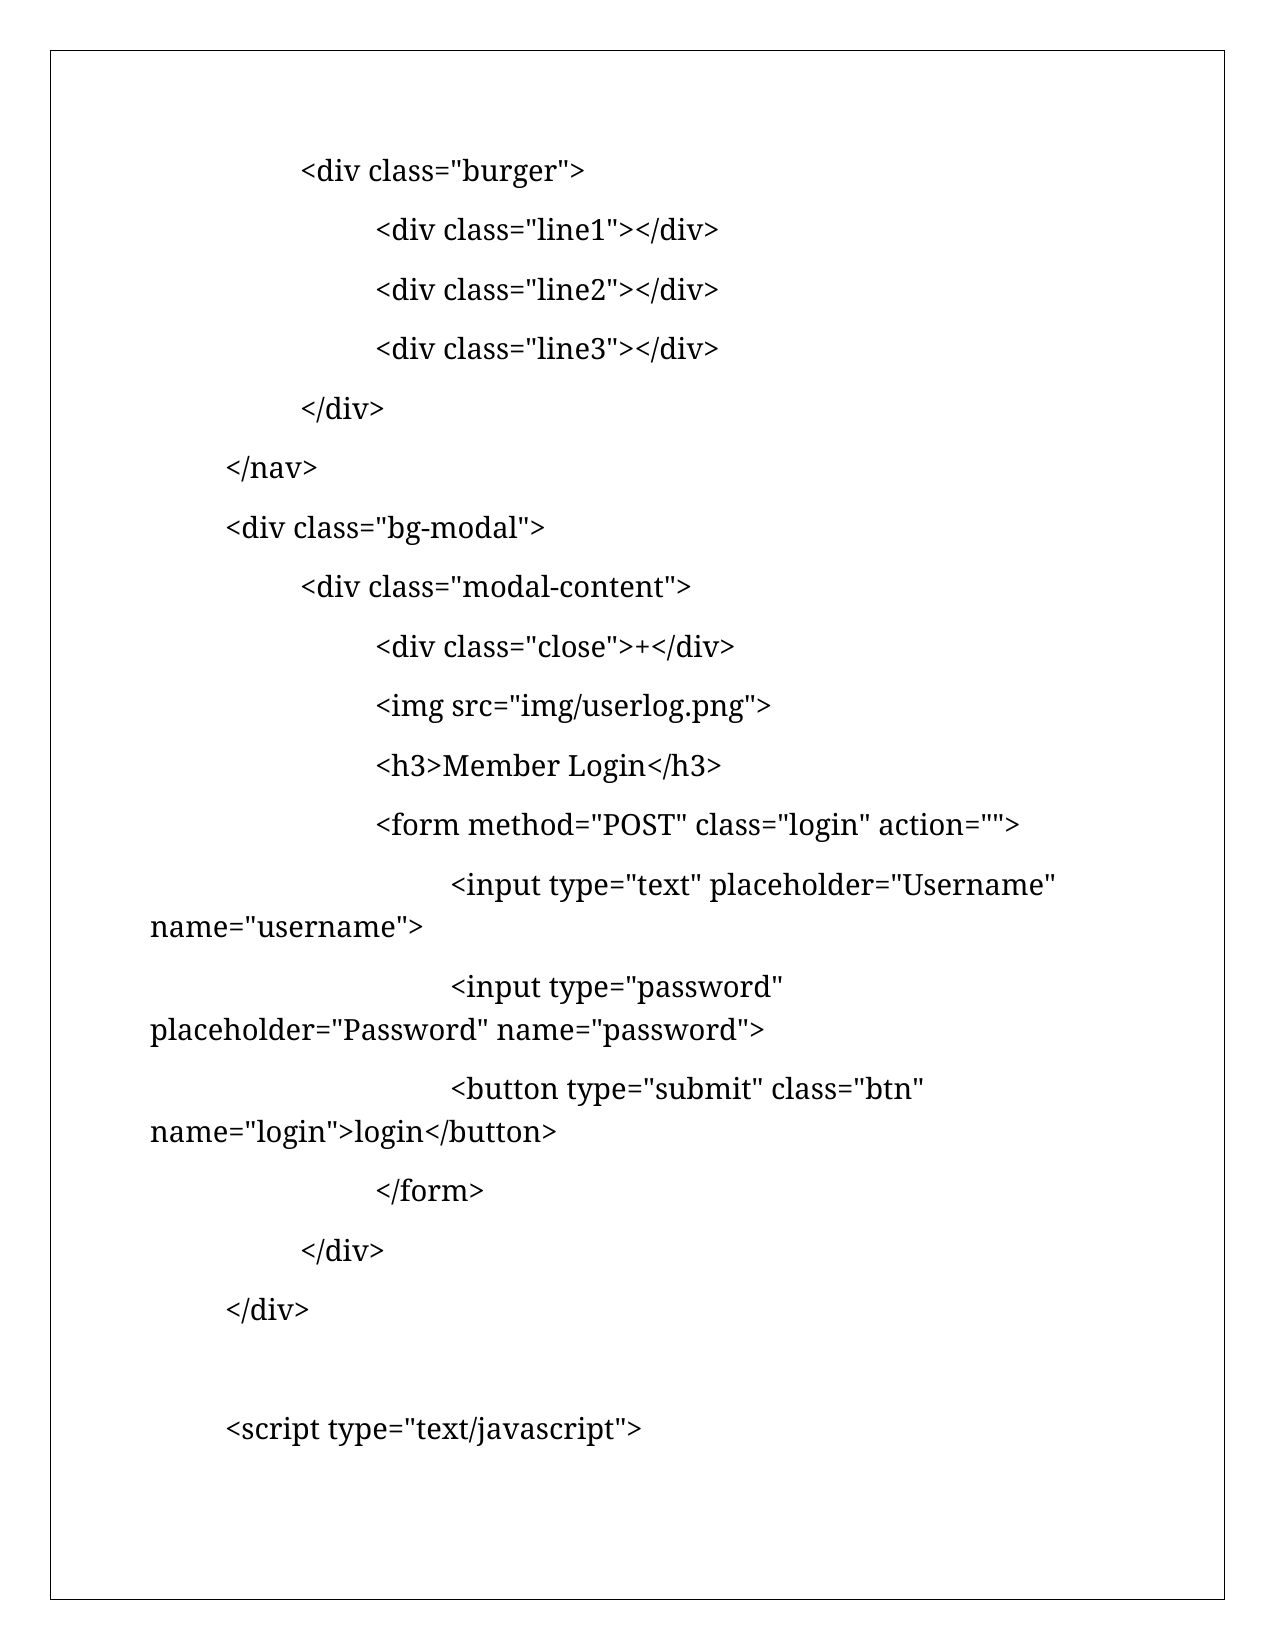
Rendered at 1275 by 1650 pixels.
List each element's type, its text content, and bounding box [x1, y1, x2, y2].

text <script type="text/javascript"> [150, 1408, 1125, 1448]
text <div class="modal-content"> [150, 566, 1125, 606]
text <img src="img/userlog.png"> [150, 685, 1125, 725]
text </div> [150, 1230, 1125, 1270]
text </nav> [150, 447, 1125, 487]
text </form> [150, 1171, 1125, 1210]
text <input type="password" placeholder="Password" name="password"> [150, 966, 1125, 1048]
text <h3>Member Login</h3> [150, 745, 1125, 784]
text <div class="line1"></div> [150, 209, 1125, 249]
text <div class="line2"></div> [150, 269, 1125, 309]
text <button type="submit" class="btn" name="login">login</button> [150, 1068, 1125, 1151]
text <div class="close">+</div> [150, 626, 1125, 666]
text <input type="text" placeholder="Username" name="username"> [150, 864, 1125, 946]
text <div class="bg-modal"> [150, 507, 1125, 547]
text </div> [150, 388, 1125, 428]
text <form method="POST" class="login" action=""> [150, 804, 1125, 844]
text <div class="burger"> [150, 150, 1125, 190]
text <div class="line3"></div> [150, 328, 1125, 368]
text </div> [150, 1289, 1125, 1329]
